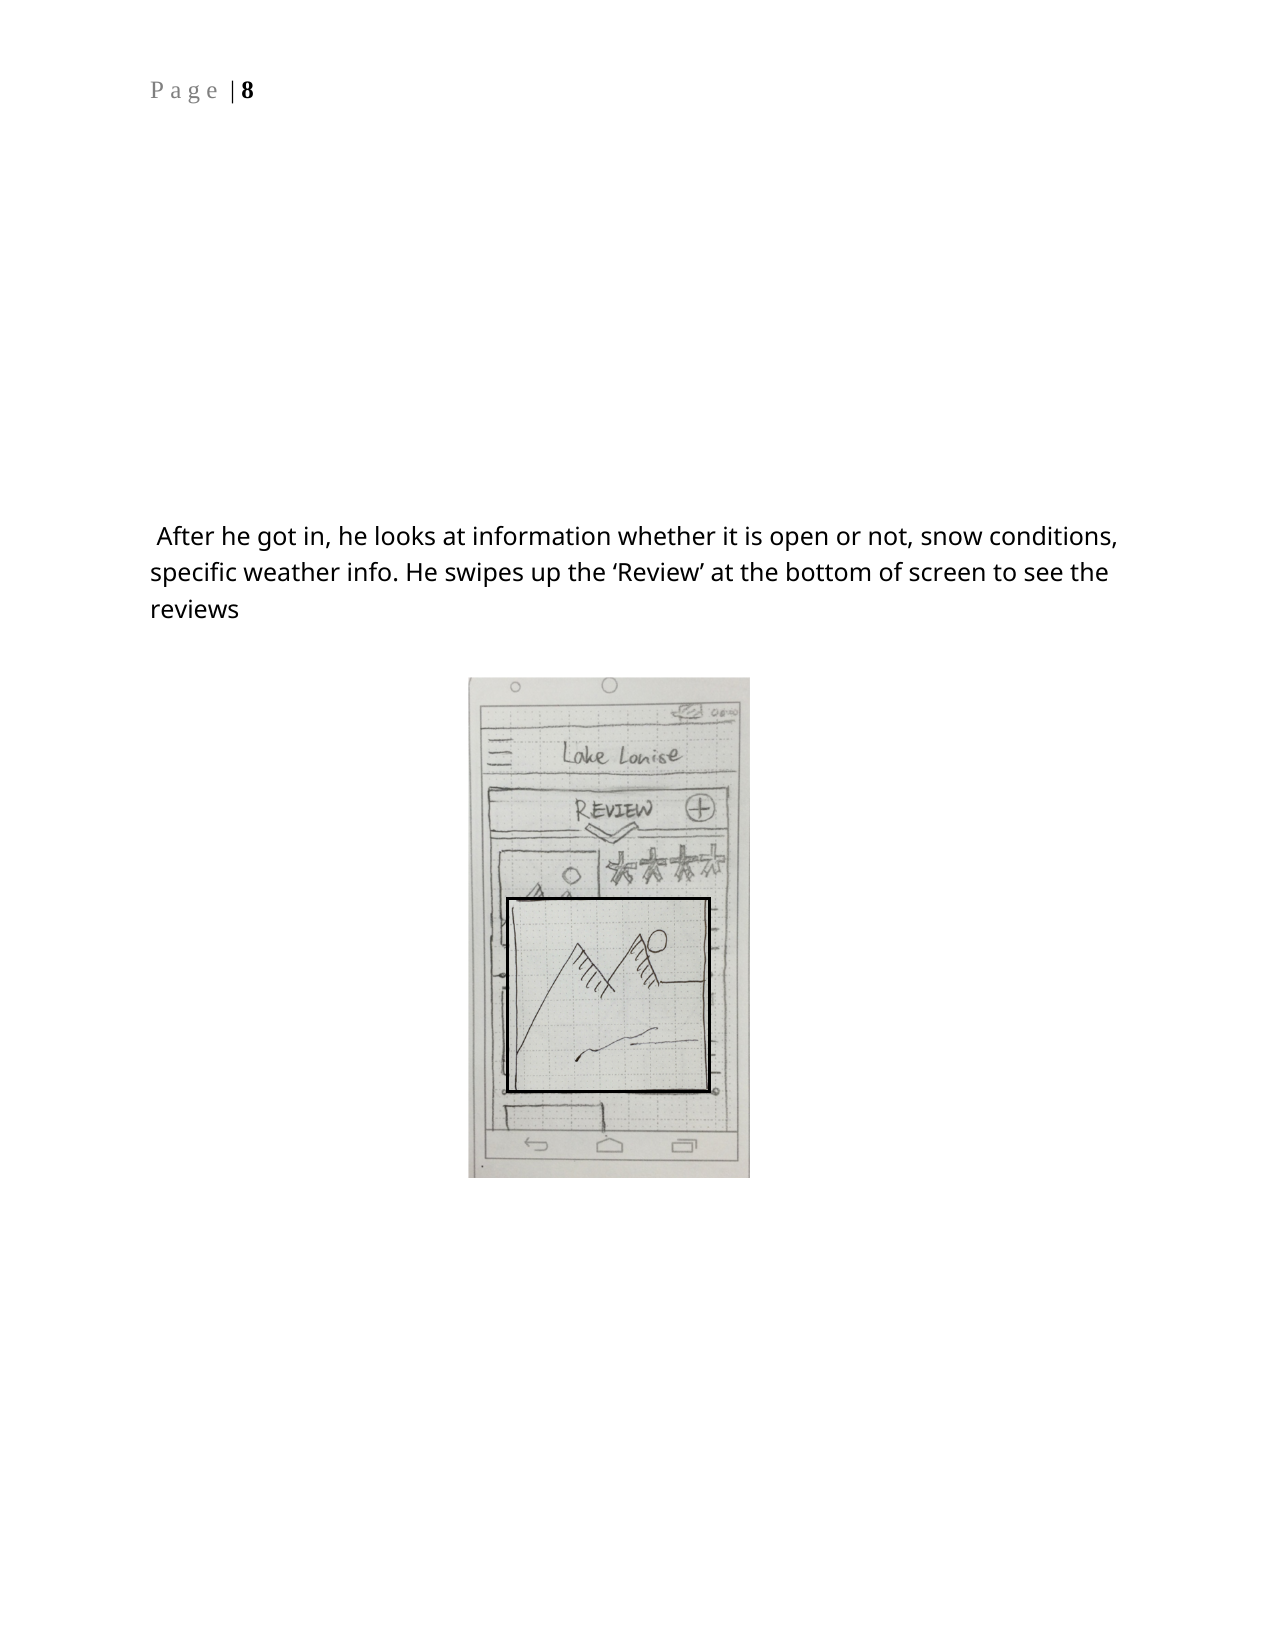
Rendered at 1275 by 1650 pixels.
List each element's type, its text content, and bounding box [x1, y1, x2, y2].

text After he got in, he looks at information whether it is open or not, snow conditions, specific weather info. He swipes up the ‘Review’ at the bottom of screen to see the reviews [150, 518, 1125, 626]
picture [469, 678, 749, 1178]
